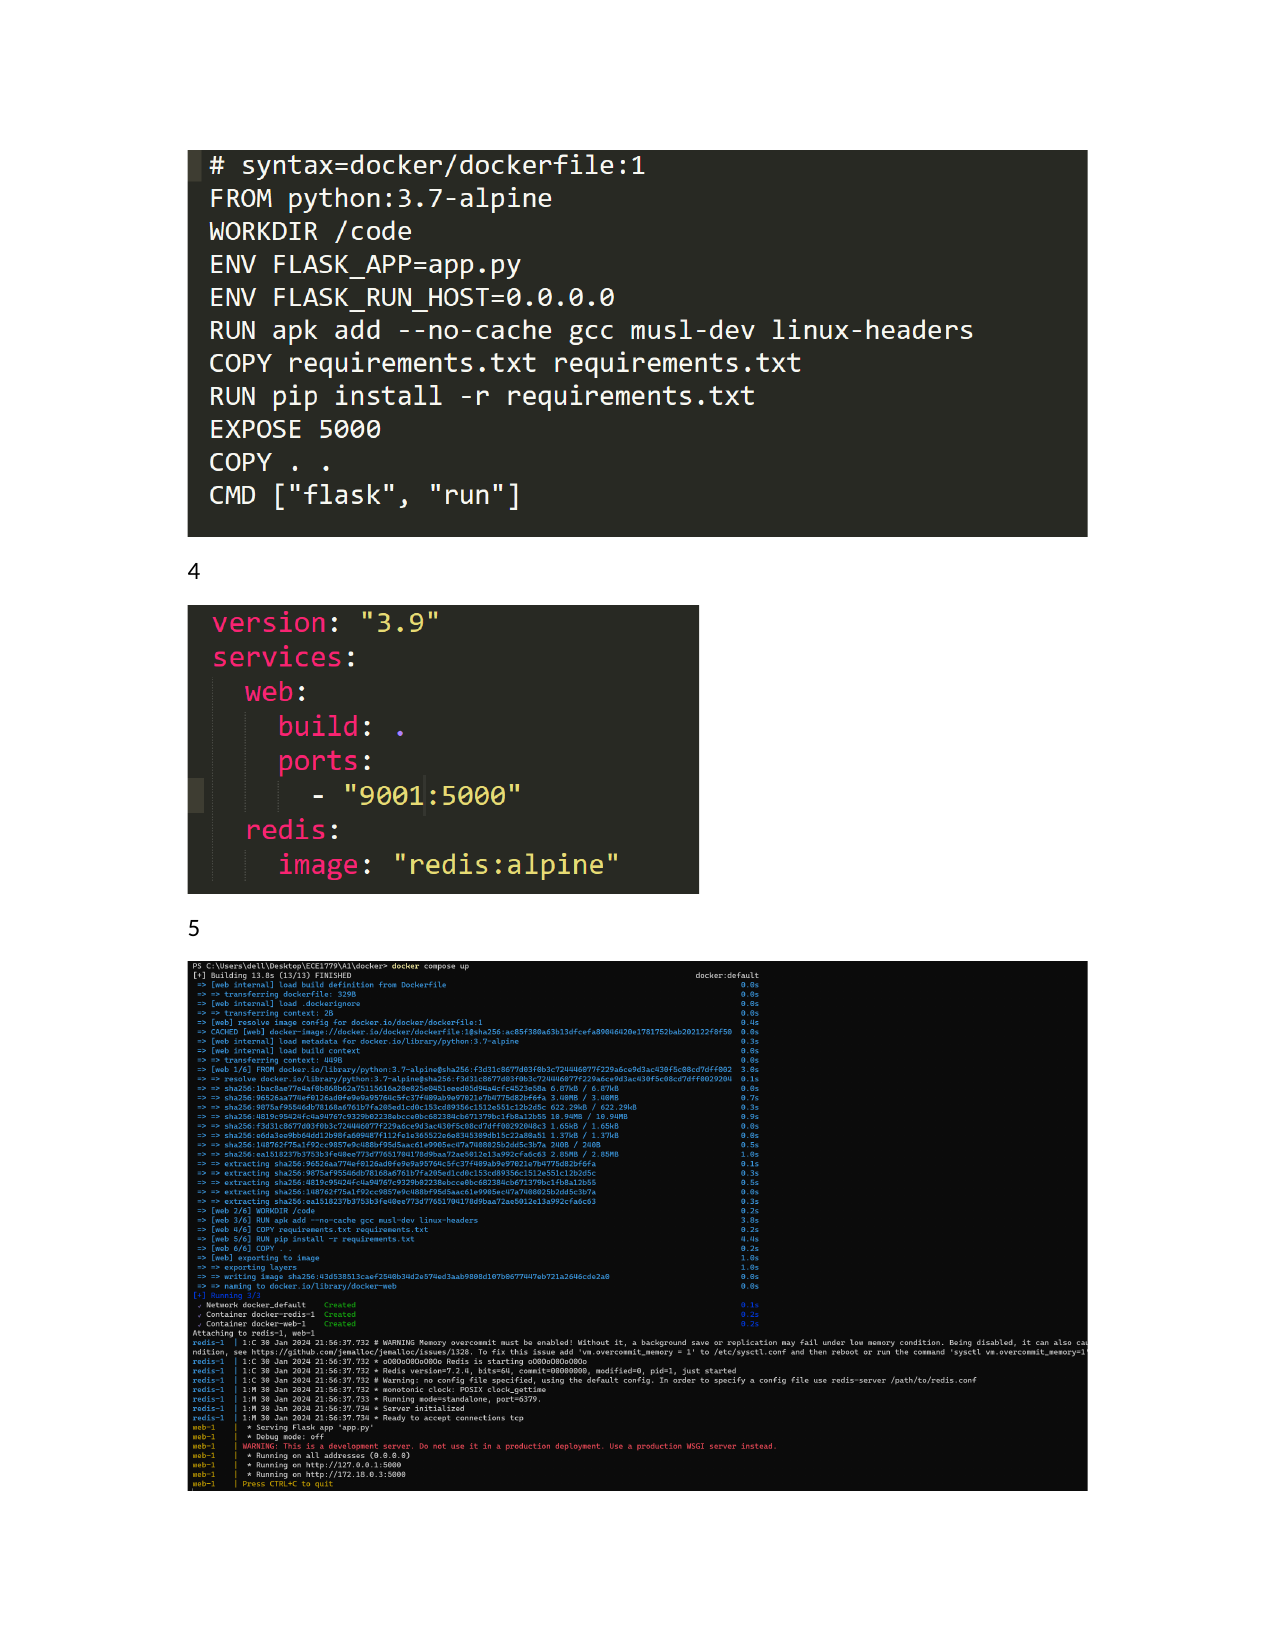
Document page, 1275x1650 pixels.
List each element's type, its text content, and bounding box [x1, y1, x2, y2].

picture [187, 605, 700, 894]
text 4 [187, 555, 1087, 586]
picture [187, 150, 1088, 537]
text 5 [187, 912, 1087, 943]
picture [187, 961, 1088, 1491]
